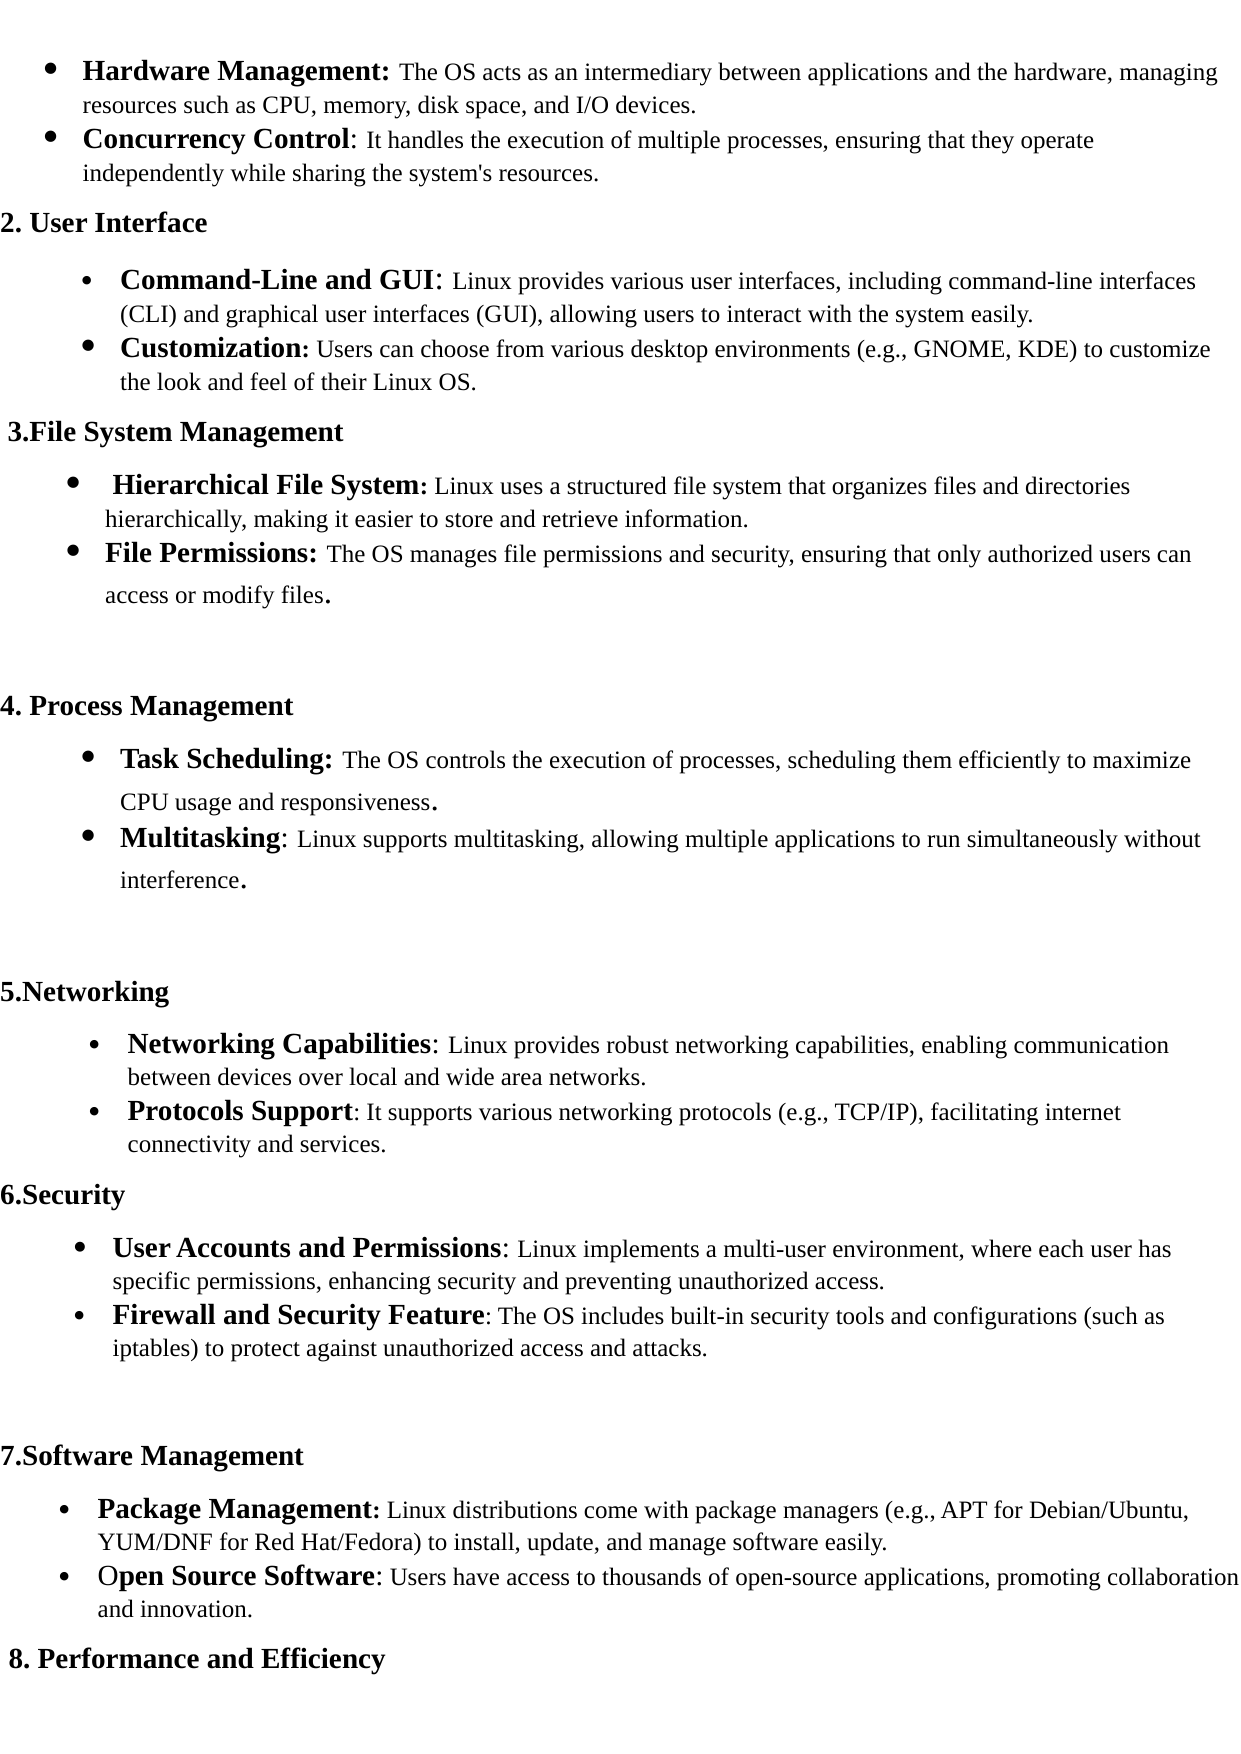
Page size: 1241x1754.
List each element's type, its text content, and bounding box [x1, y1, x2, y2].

text 8. Performance and Efficiency [0, 1642, 1240, 1675]
list Open Source Software: Users have access to thousands of open-source applications, promoting collaboration and innovation. [60, 1558, 1240, 1623]
list Package Management: Linux distributions come with package managers (e.g., APT for Debian/Ubuntu, YUM/DNF for Red Hat/Fedora) to install, update, and manage software easily. [60, 1491, 1240, 1556]
list Protocols Support: It supports various networking protocols (e.g., TCP/IP), facilitating internet connectivity and services. [90, 1093, 1240, 1158]
list Networking Capabilities: Linux provides robust networking capabilities, enabling communication between devices over local and wide area networks. [90, 1027, 1240, 1091]
list User Accounts and Permissions: Linux implements a multi-user environment, where each user has specific permissions, enhancing security and preventing unauthorized access. [75, 1230, 1240, 1294]
list Firewall and Security Feature: The OS includes built-in security tools and configurations (such as iptables) to protect against unauthorized access and attacks. [75, 1297, 1240, 1361]
text 2. User Interface [0, 205, 1240, 239]
list Hardware Management: The OS acts as an intermediary between applications and the hardware, managing resources such as CPU, memory, disk space, and I/O devices. [45, 53, 1240, 119]
list Multitasking: Linux supports multitasking, allowing multiple applications to run simultaneously without interference. [82, 820, 1240, 896]
text 7.Software Management [0, 1438, 1240, 1472]
list File Permissions: The OS manages file permissions and security, ensuring that only authorized users can access or modify files. [67, 535, 1240, 611]
text 4. Process Management [0, 688, 1240, 722]
list Hierarchical File System: Linux uses a structured file system that organizes files and directories hierarchically, making it easier to store and retrieve information. [67, 467, 1240, 533]
text 6.Security [0, 1177, 1240, 1211]
text 5.Networking [0, 974, 1240, 1007]
list Customization: Users can choose from various desktop environments (e.g., GNOME, KDE) to customize the look and feel of their Linux OS. [82, 330, 1240, 395]
list Command-Line and GUI: Linux provides various user interfaces, including command-line interfaces (CLI) and graphical user interfaces (GUI), allowing users to interact with the system easily. [82, 258, 1240, 328]
text 3.File System Management [0, 414, 1240, 448]
list Task Scheduling: The OS controls the execution of processes, scheduling them efficiently to maximize CPU usage and responsiveness. [82, 741, 1240, 817]
list Concurrency Control: It handles the execution of multiple processes, ensuring that they operate independently while sharing the system's resources. [45, 121, 1240, 186]
